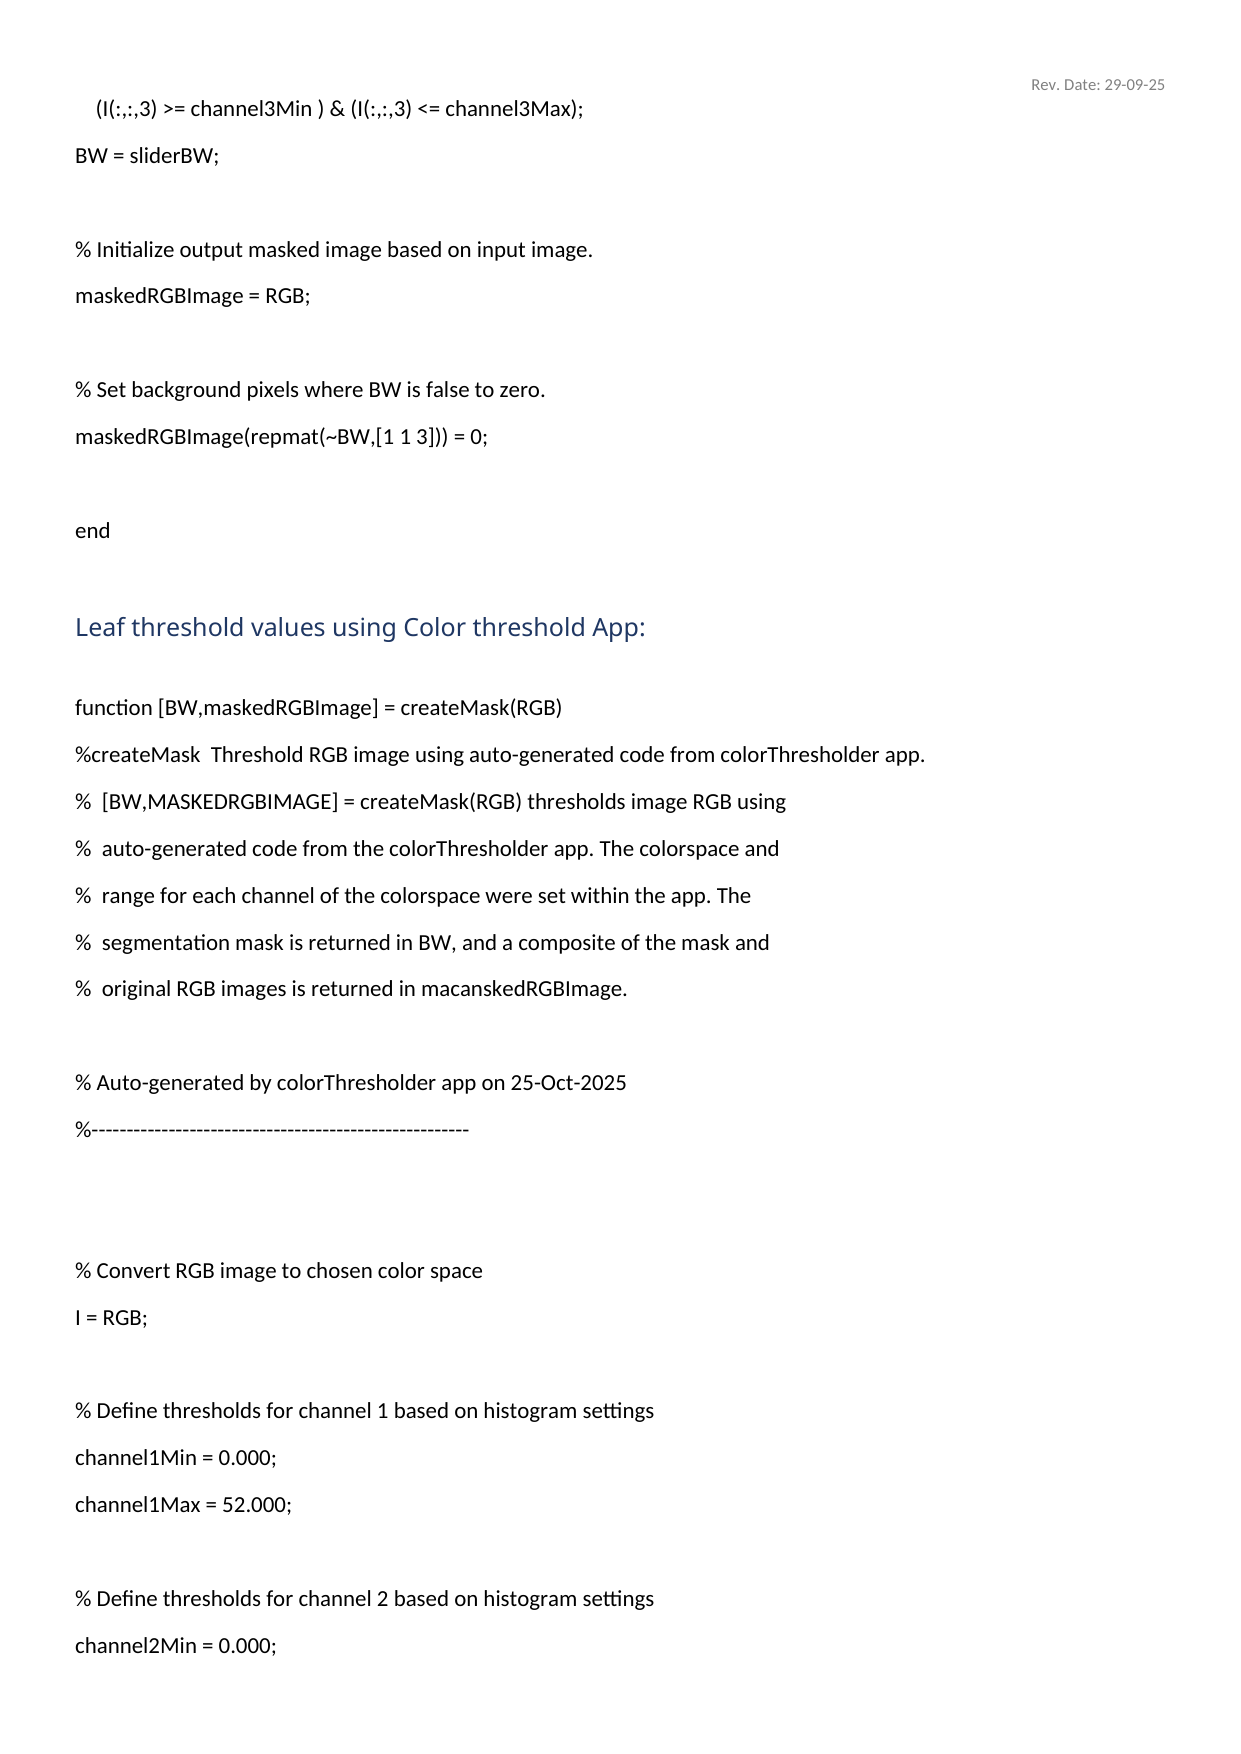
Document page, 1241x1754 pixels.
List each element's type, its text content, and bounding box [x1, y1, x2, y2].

text % segmentation mask is returned in BW, and a composite of the mask and [75, 928, 1165, 956]
text % Auto-generated by colorThresholder app on 25-Oct-2025 [75, 1068, 1165, 1096]
text I = RGB; [75, 1303, 1165, 1331]
text % Define thresholds for channel 2 based on histogram settings [75, 1584, 1165, 1612]
text BW = sliderBW; [75, 141, 1165, 169]
text % [BW,MASKEDRGBIMAGE] = createMask(RGB) thresholds image RGB using [75, 787, 1165, 815]
text end [75, 516, 1165, 544]
text %createMask Threshold RGB image using auto-generated code from colorThresholder app. [75, 740, 1165, 768]
subtitle Leaf threshold values using Color threshold App: [75, 610, 1165, 644]
text % original RGB images is returned in macanskedRGBImage. [75, 974, 1165, 1003]
text channel1Min = 0.000; [75, 1443, 1165, 1471]
text % Convert RGB image to chosen color space [75, 1256, 1165, 1284]
text channel2Min = 0.000; [75, 1631, 1165, 1659]
text % Define thresholds for channel 1 based on histogram settings [75, 1396, 1165, 1424]
text (I(:,:,3) >= channel3Min ) & (I(:,:,3) <= channel3Max); [75, 94, 1165, 122]
text % Initialize output masked image based on input image. [75, 235, 1165, 263]
text % range for each channel of the colorspace were set within the app. The [75, 881, 1165, 909]
text maskedRGBImage = RGB; [75, 282, 1165, 309]
text maskedRGBImage(repmat(~BW,[1 1 3])) = 0; [75, 422, 1165, 450]
text %------------------------------------------------------ [75, 1115, 1165, 1143]
text % auto-generated code from the colorThresholder app. The colorspace and [75, 834, 1165, 862]
text function [BW,maskedRGBImage] = createMask(RGB) [75, 693, 1165, 721]
text channel1Max = 52.000; [75, 1490, 1165, 1518]
text % Set background pixels where BW is false to zero. [75, 375, 1165, 403]
